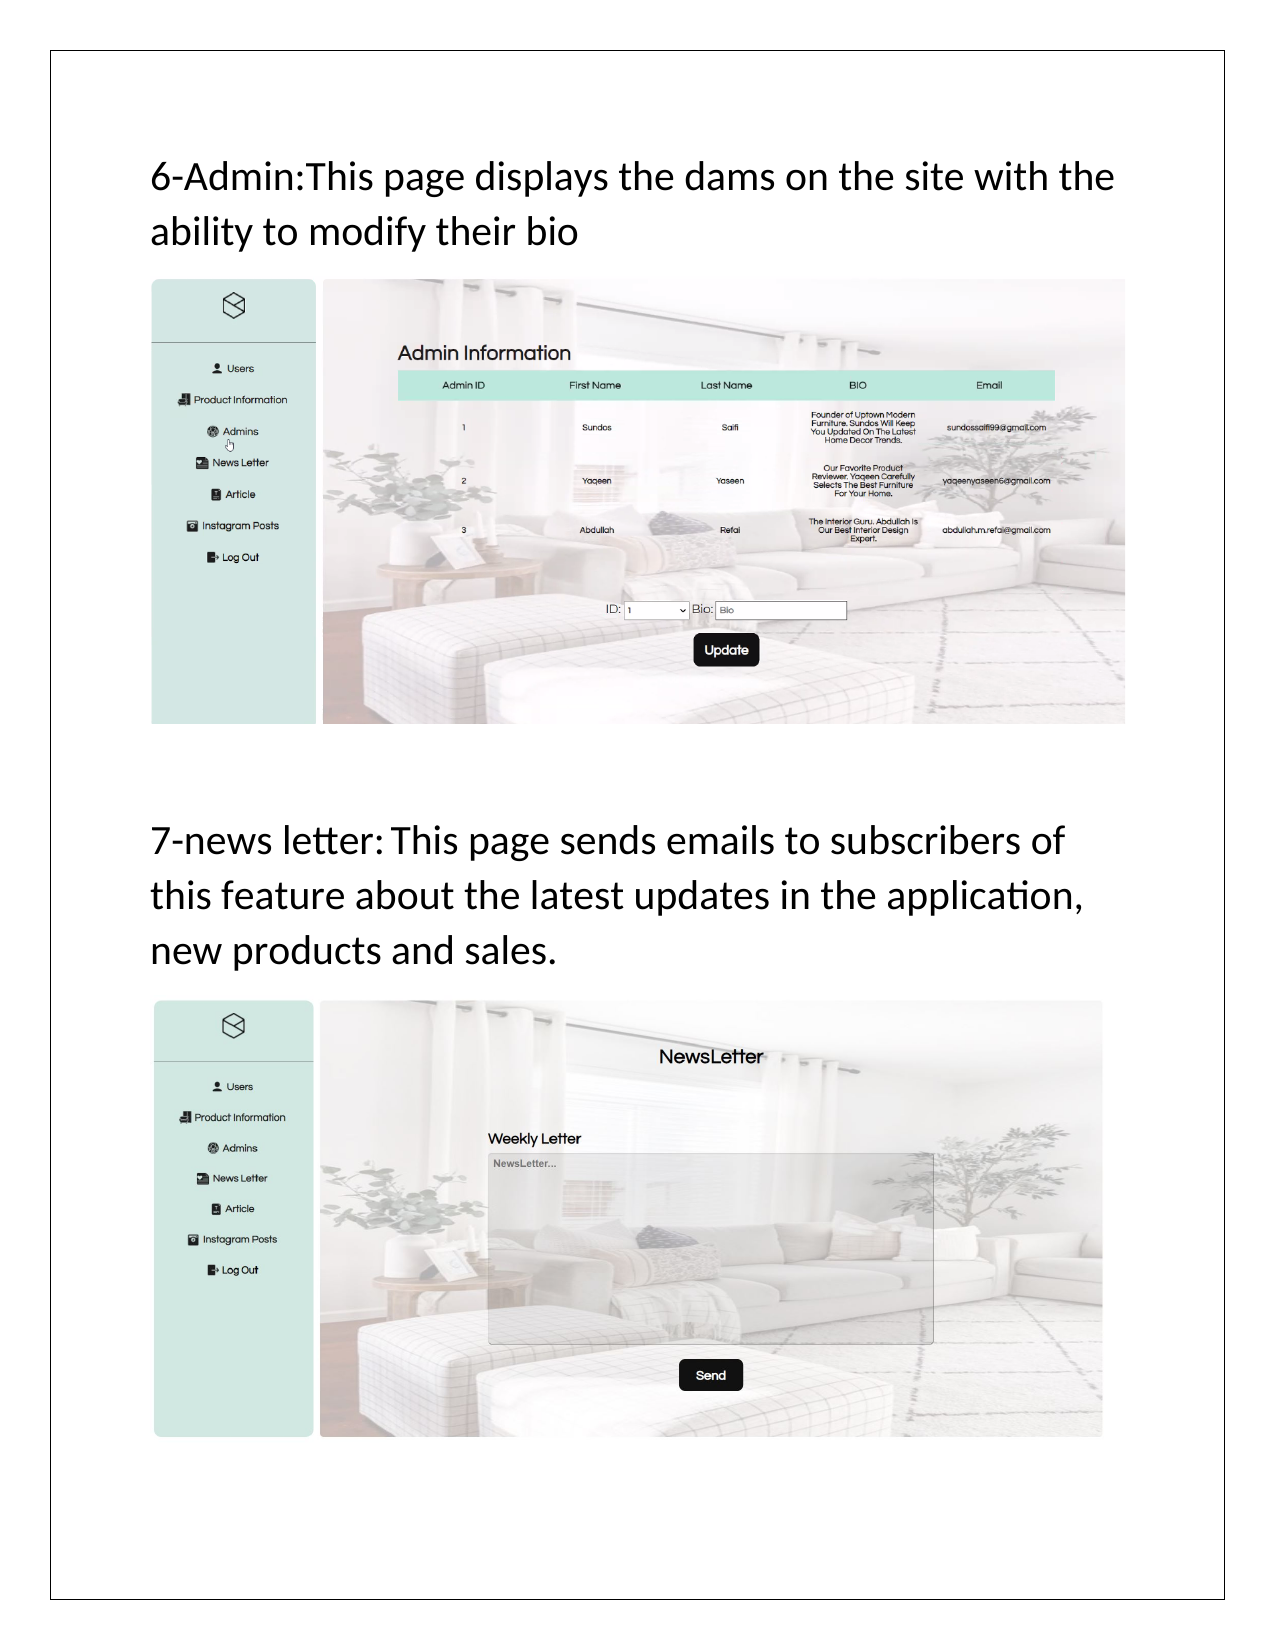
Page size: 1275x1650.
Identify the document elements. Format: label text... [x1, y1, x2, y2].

picture [150, 276, 1125, 724]
picture [150, 995, 1111, 1443]
text 7-news letter: This page sends emails to subscribers of this feature about the latest updates in the application, new products and sales. [150, 814, 1125, 975]
text 6-Admin:This page displays the dams on the site with the ability to modify their bio [150, 150, 1125, 256]
